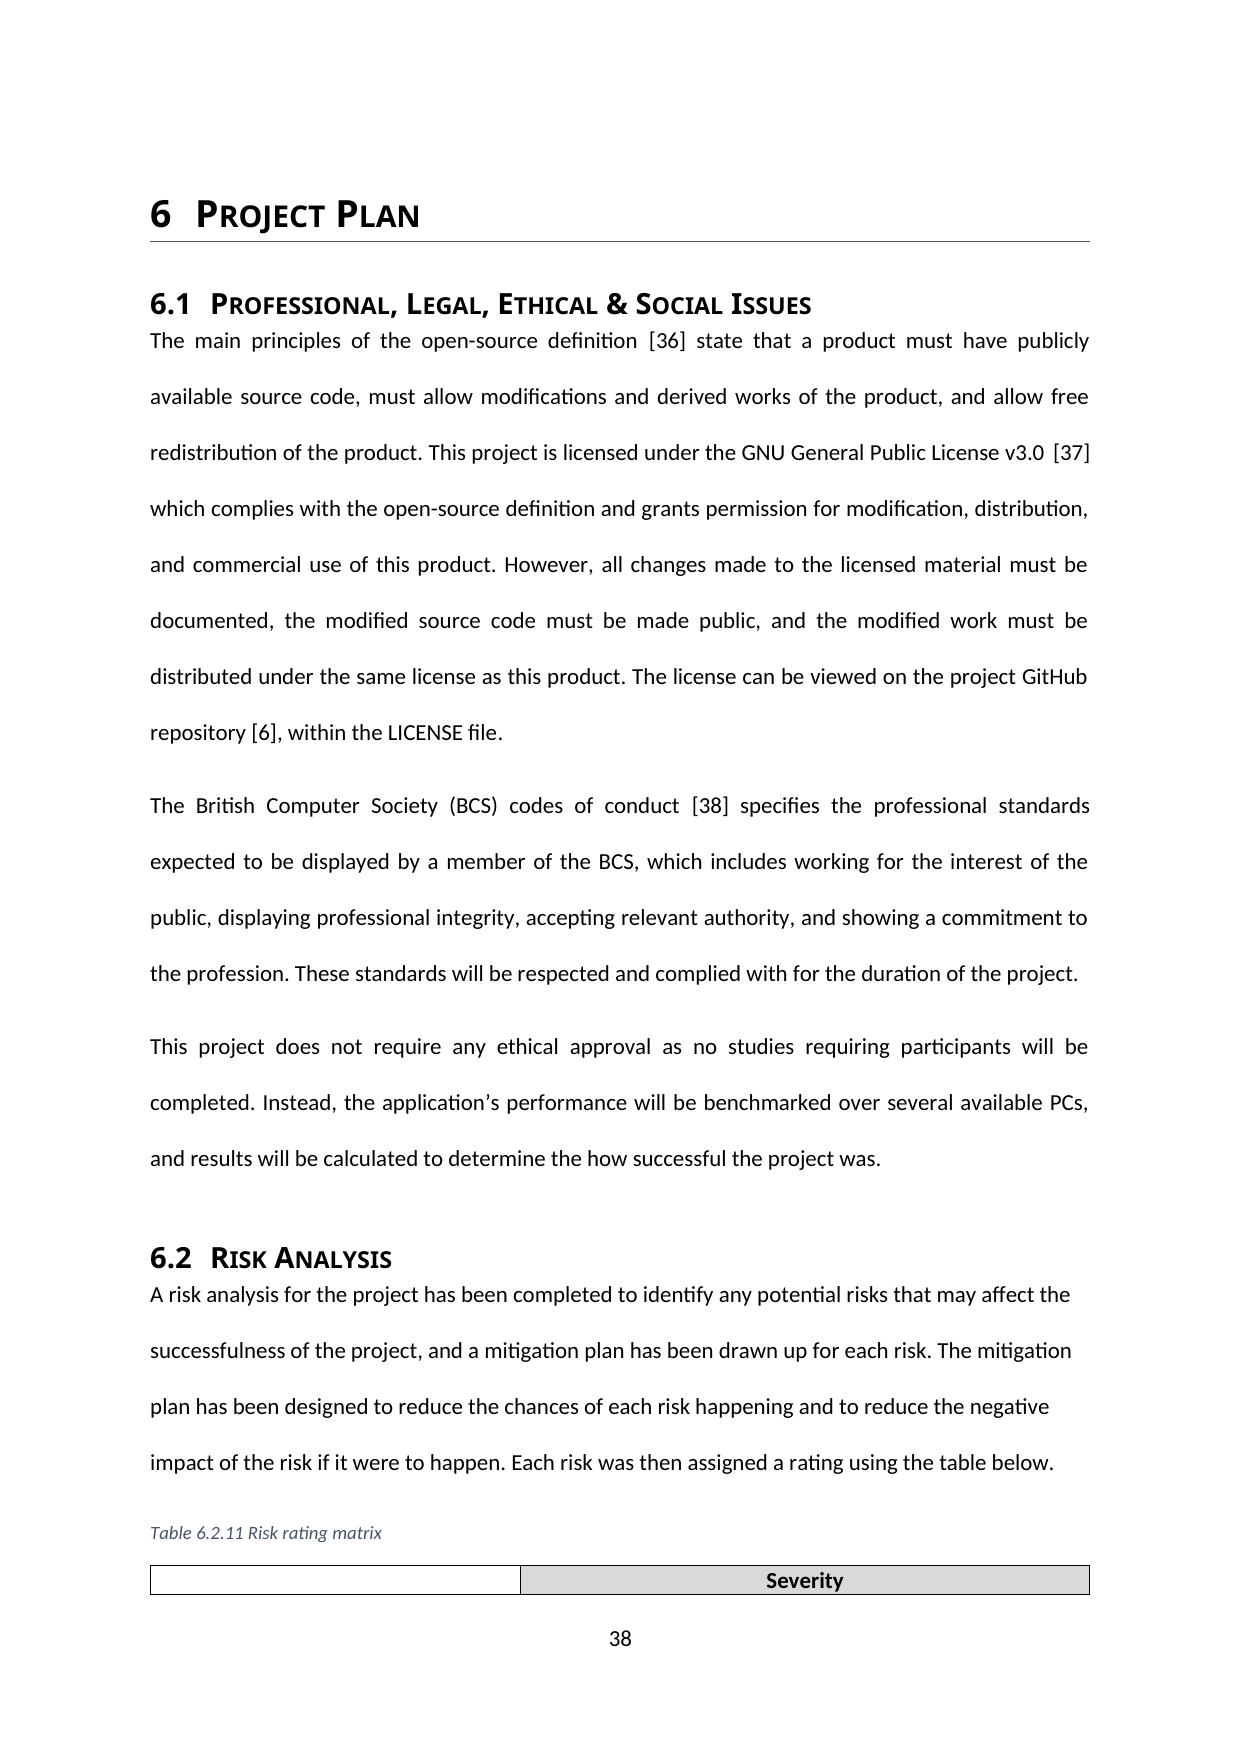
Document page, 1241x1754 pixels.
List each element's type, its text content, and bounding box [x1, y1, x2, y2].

subtitle Professional, Legal, Ethical & Social Issues [150, 283, 1090, 323]
text The main principles of the open-source definition state that a product must have publicly available source code, must allow modifications and derived works of the product, and allow free redistribution of the product. This project is licensed under the GNU General Public License v3.0 which complies with the open-source definition and grants permission for modification, distribution, and commercial use of this product. However, all changes made to the licensed material must be documented, the modified source code must be made public, and the modified work must be distributed under the same license as this product. The license can be viewed on the project GitHub repository , within the LICENSE file. [150, 326, 1090, 746]
table_header Severity [521, 1566, 1089, 1594]
text This project does not require any ethical approval as no studies requiring participants will be completed. Instead, the application’s performance will be benchmarked over several available PCs, and results will be calculated to determine the how successful the project was. [150, 1032, 1090, 1172]
table_header [151, 1566, 520, 1594]
subtitle Risk Analysis [150, 1237, 1090, 1277]
text The British Computer Society (BCS) codes of conduct specifies the professional standards expected to be displayed by a member of the BCS, which includes working for the interest of the public, displaying professional integrity, accepting relevant authority, and showing a commitment to the profession. These standards will be respected and complied with for the duration of the project. [150, 791, 1090, 987]
text A risk analysis for the project has been completed to identify any potential risks that may affect the successfulness of the project, and a mitigation plan has been drawn up for each risk. The mitigation plan has been designed to reduce the chances of each risk happening and to reduce the negative impact of the risk if it were to happen. Each risk was then assigned a rating using the table below. [150, 1280, 1090, 1476]
subtitle Project Plan [150, 187, 1090, 241]
